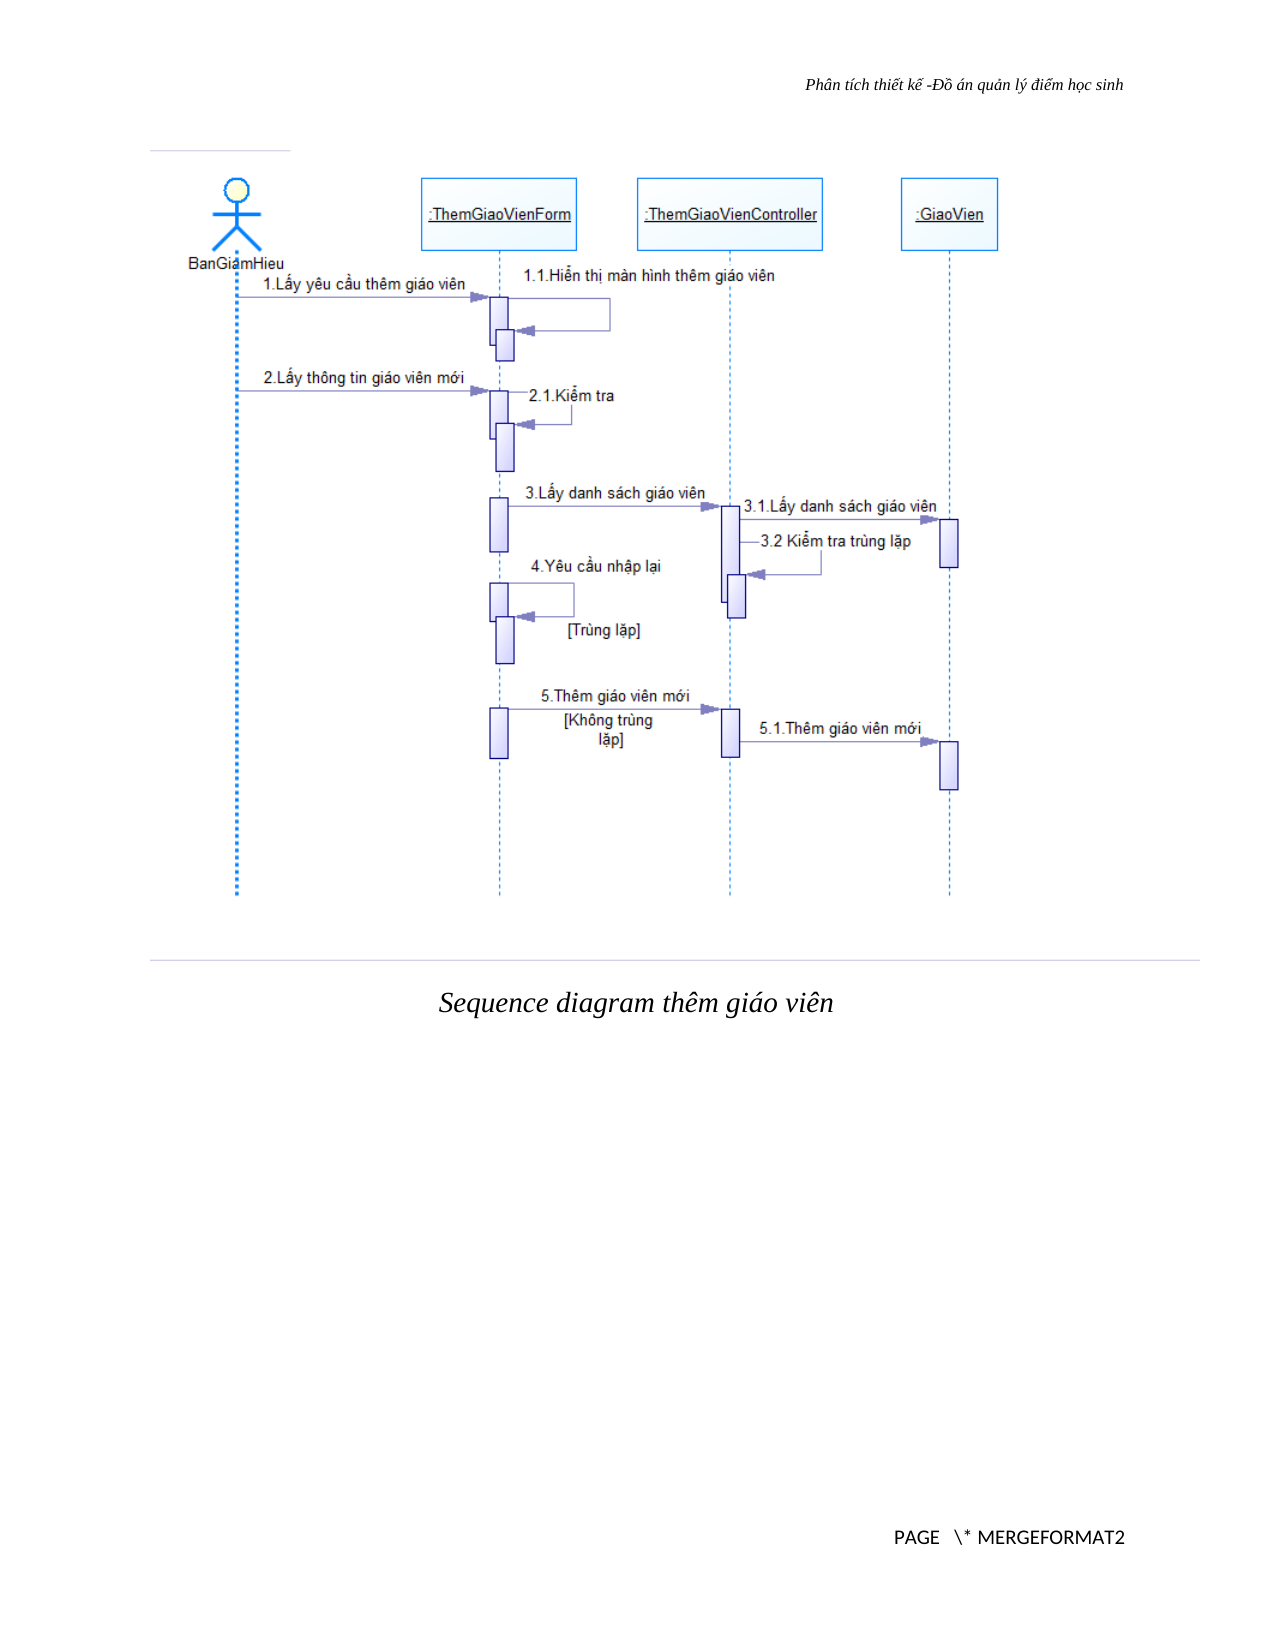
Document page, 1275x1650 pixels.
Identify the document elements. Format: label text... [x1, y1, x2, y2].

picture [150, 150, 1200, 961]
text Sequence diagram thêm giáo viên [150, 985, 1125, 1018]
